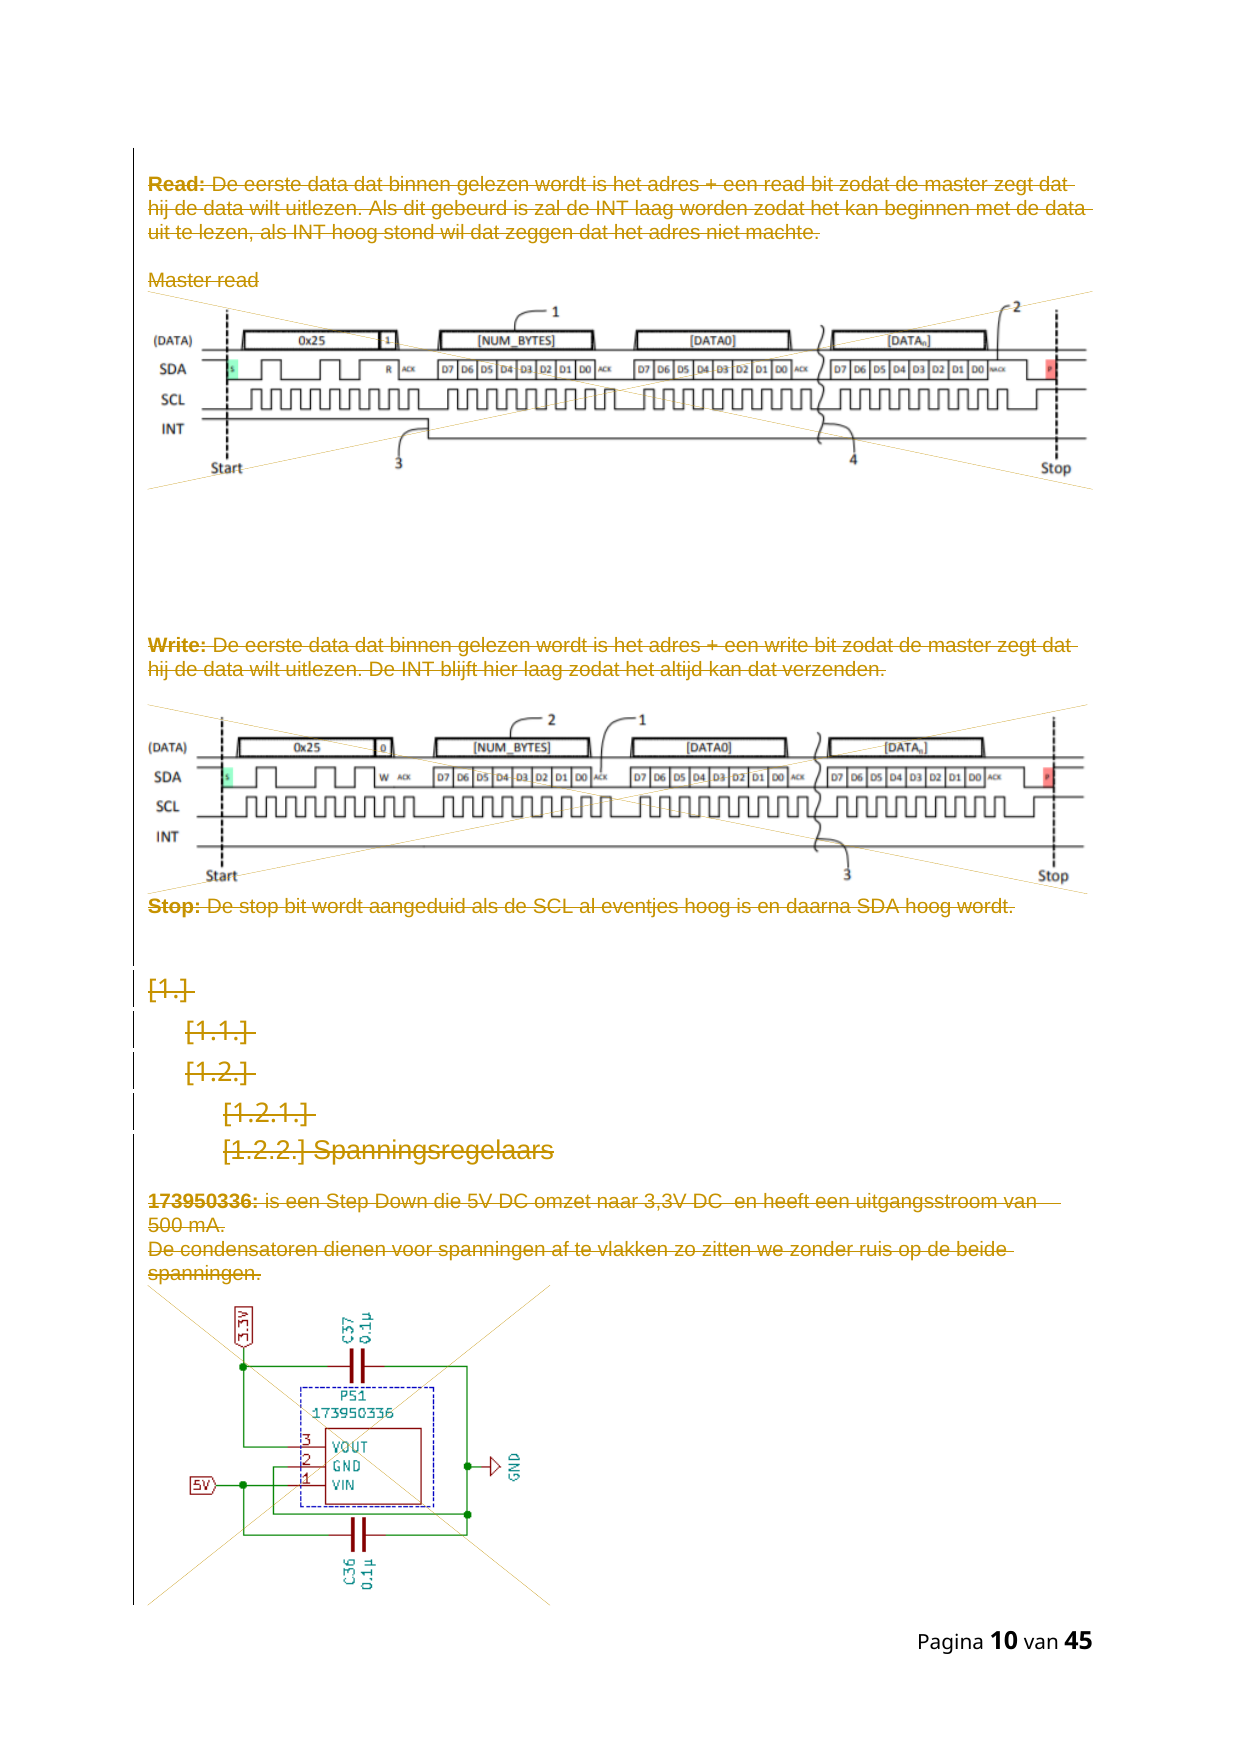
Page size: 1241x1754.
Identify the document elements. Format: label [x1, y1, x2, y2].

picture [147, 292, 616, 489]
picture [147, 1286, 347, 1604]
picture [150, 704, 1085, 799]
picture [147, 705, 613, 893]
picture [622, 705, 1088, 893]
picture [152, 291, 1088, 390]
picture [153, 800, 1082, 894]
picture [350, 1287, 550, 1604]
picture [624, 292, 1093, 489]
picture [149, 1447, 549, 1606]
picture [149, 1285, 548, 1444]
picture [150, 391, 1090, 490]
